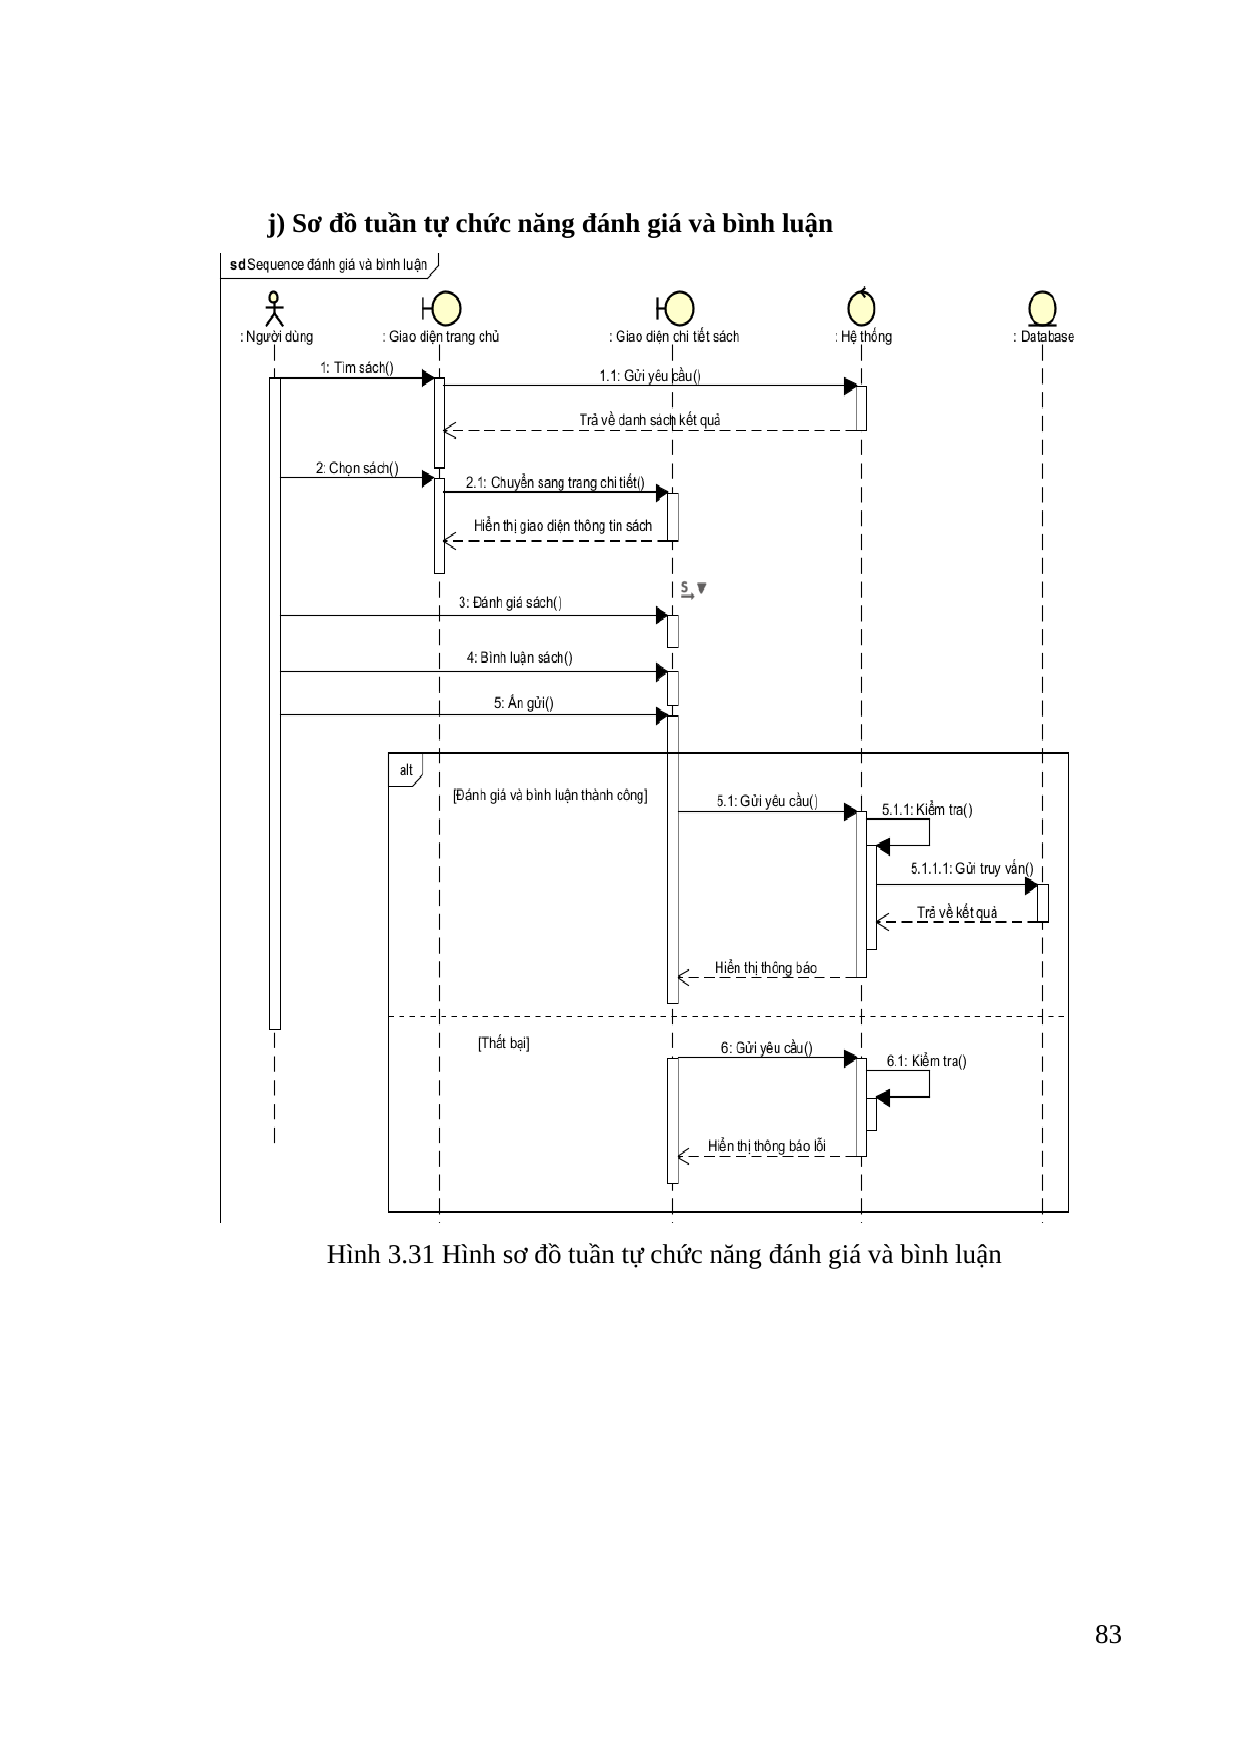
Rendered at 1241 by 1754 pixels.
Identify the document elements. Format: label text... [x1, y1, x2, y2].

picture [207, 253, 1077, 1223]
subtitle Sơ đồ tuần tự chức năng đánh giá và bình luận [267, 207, 1122, 238]
